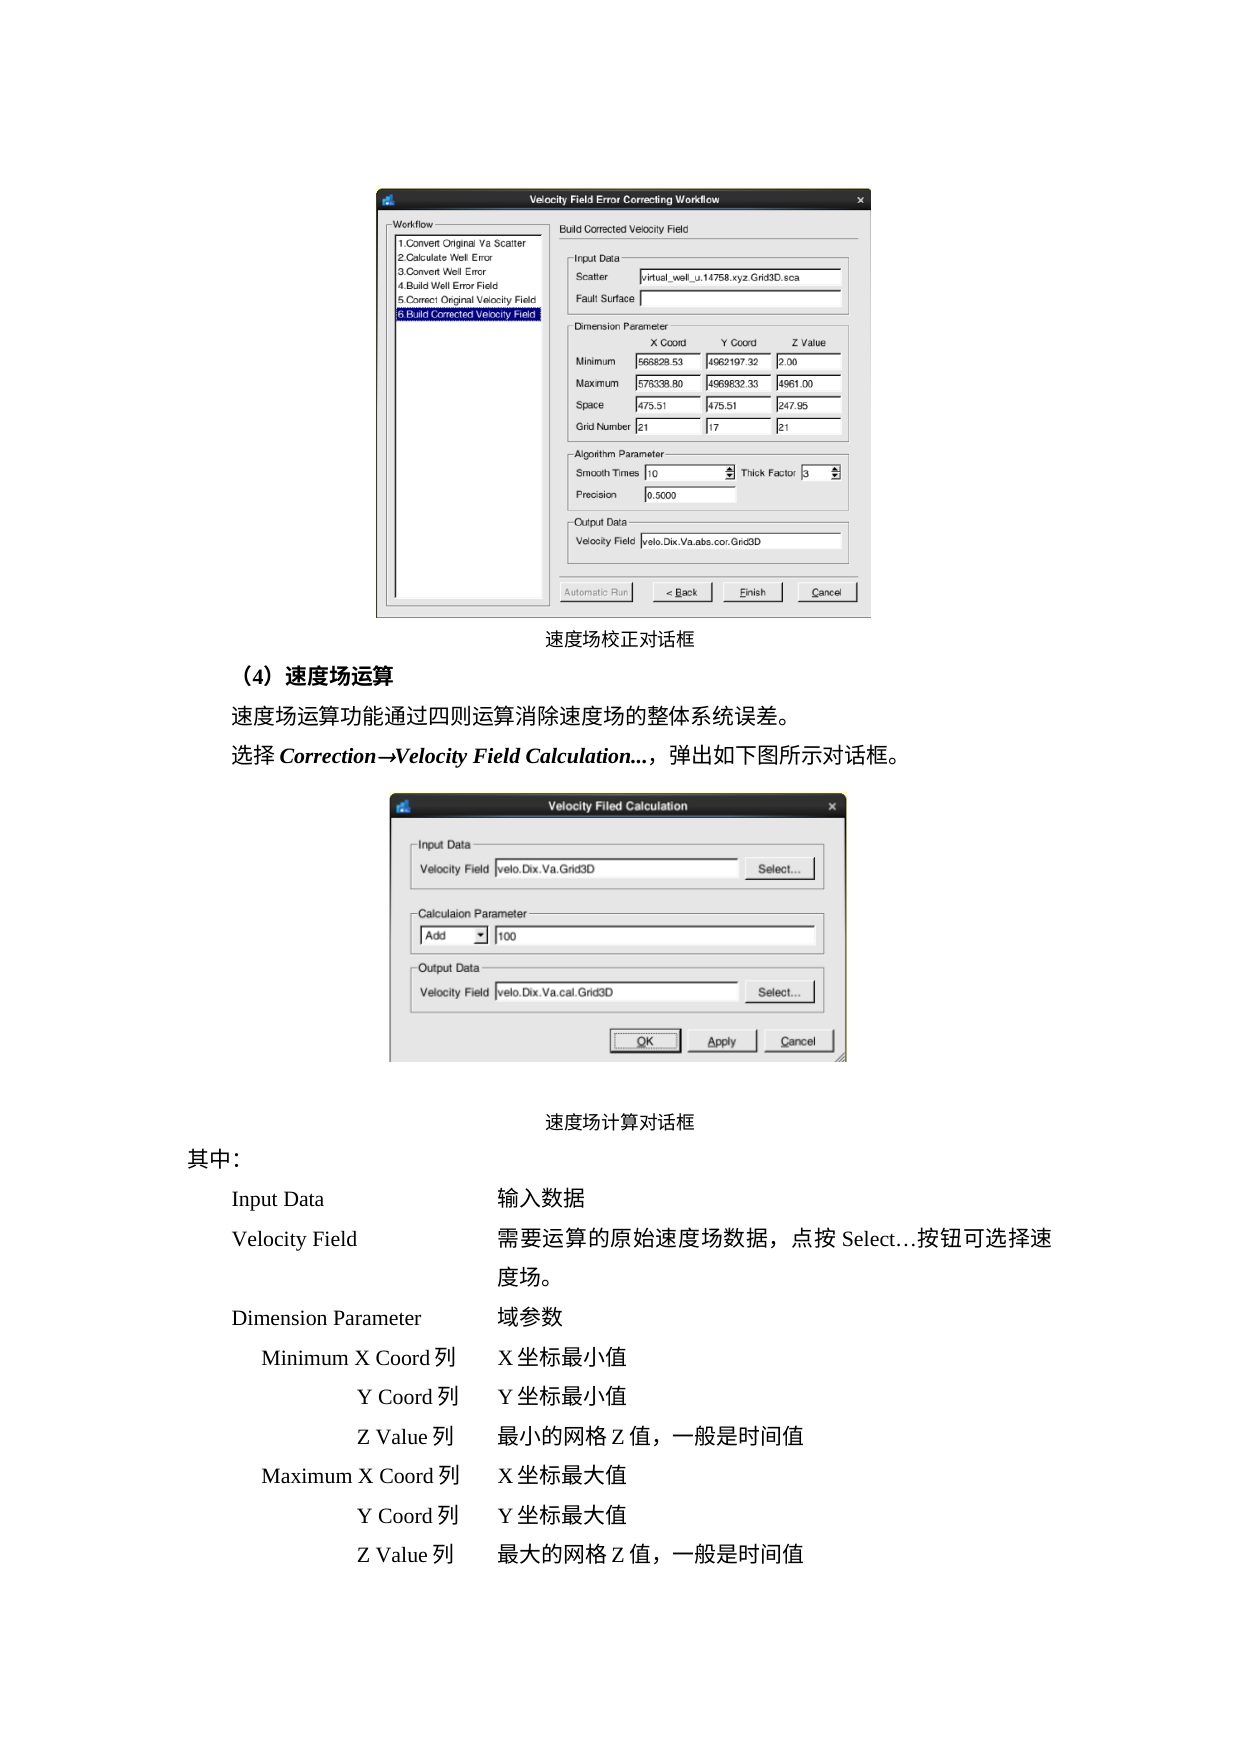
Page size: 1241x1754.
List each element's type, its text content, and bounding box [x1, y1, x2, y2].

text Velocity Field 需要运算的原始速度场数据，点按Select…按钮可选择速度场。 [188, 1221, 1053, 1292]
text 速度场计算对话框 [187, 1108, 1053, 1135]
text Z Value列 最大的网格Z值，一般是时间值 [357, 1537, 1053, 1569]
text Minimum X Coord列 X坐标最小值 [261, 1339, 1053, 1371]
text 速度场运算功能通过四则运算消除速度场的整体系统误差。 [187, 699, 1053, 731]
text Y Coord列 Y坐标最小值 [357, 1379, 1053, 1411]
picture [375, 187, 871, 618]
text Z Value列 最小的网格Z值，一般是时间值 [357, 1419, 1053, 1450]
text Dimension Parameter 域参数 [188, 1300, 1053, 1332]
text 其中： [187, 1142, 1053, 1173]
text （4）速度场运算 [187, 658, 1053, 691]
text 选择CorrectionVelocity Field Calculation...，弹出如下图所示对话框。 [187, 738, 1053, 770]
picture [389, 792, 847, 1062]
text Y Coord列 Y坐标最大值 [357, 1498, 1053, 1529]
text Input Data 输入数据 [188, 1181, 1053, 1213]
text Maximum X Coord列 X坐标最大值 [261, 1458, 1053, 1490]
